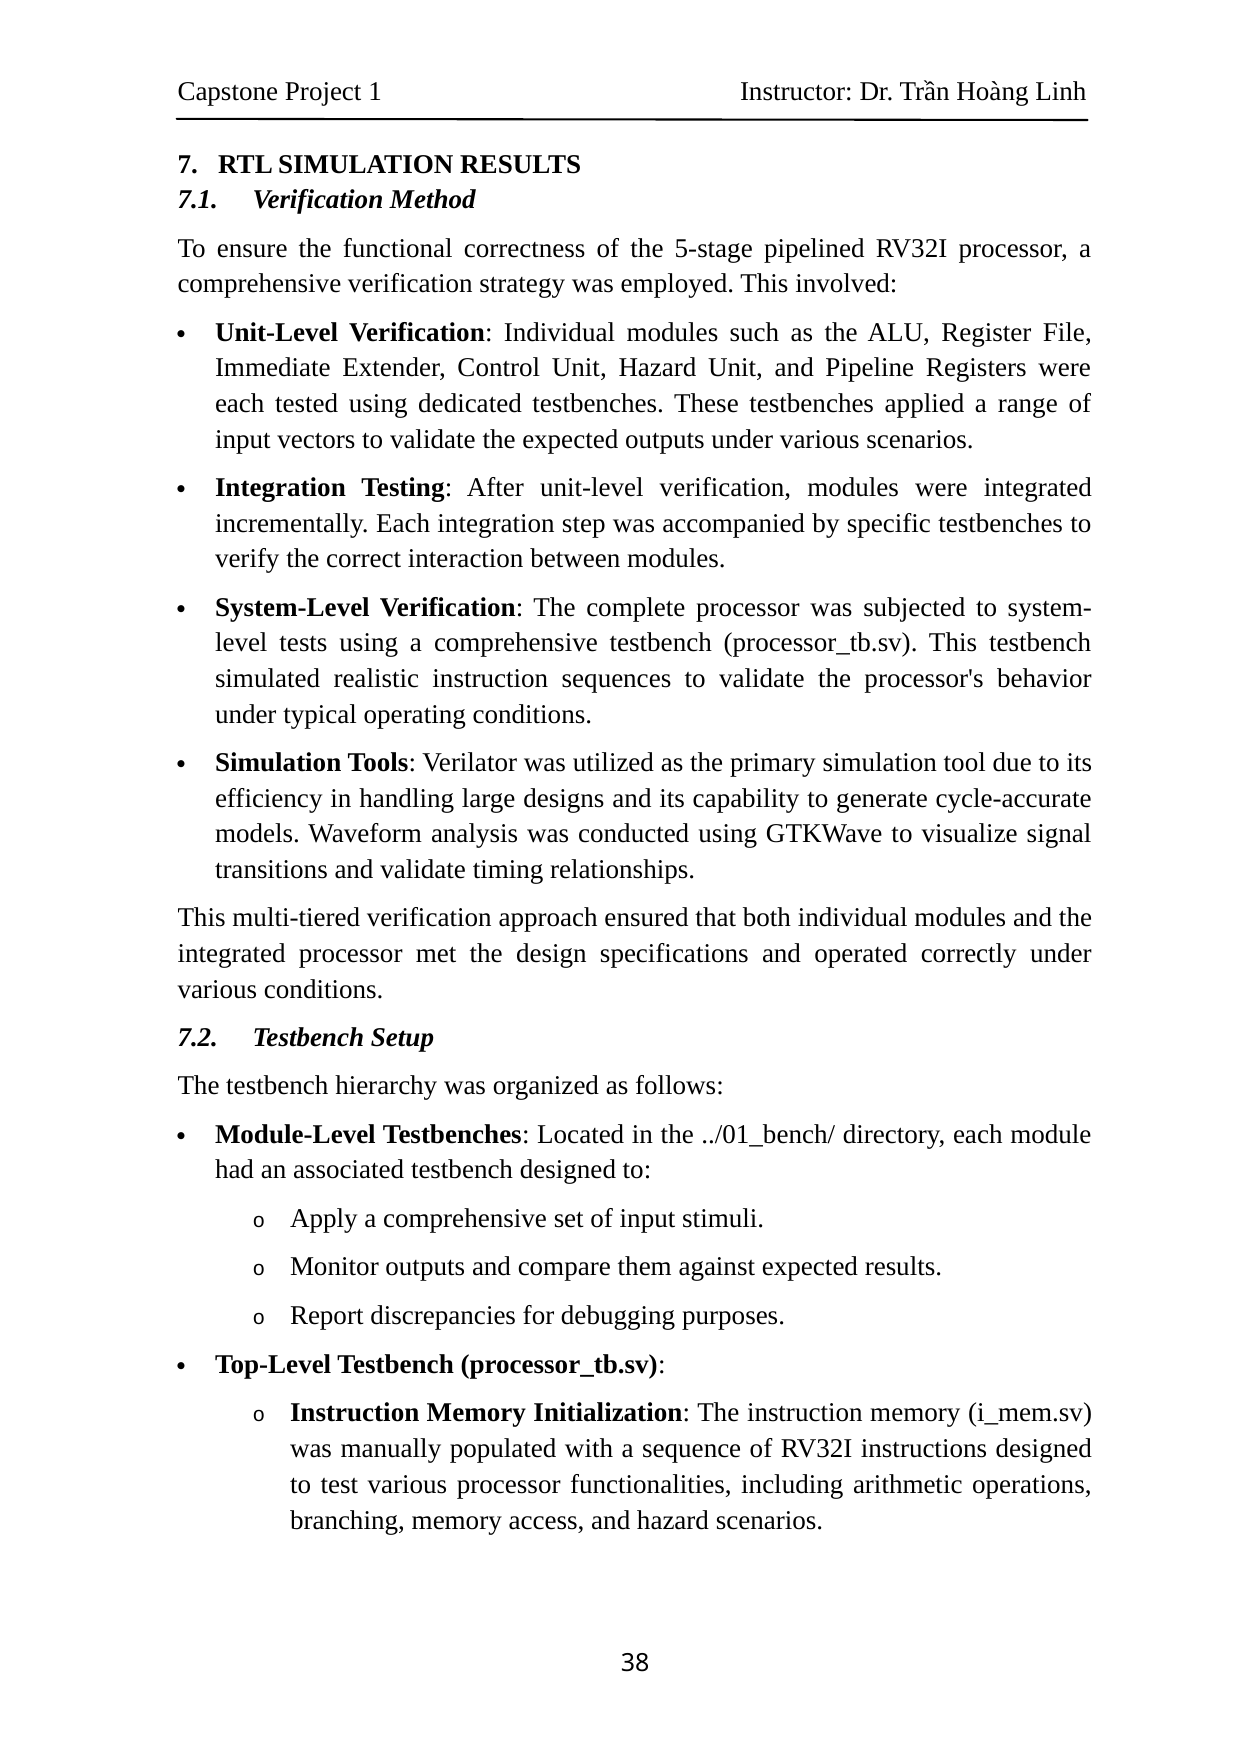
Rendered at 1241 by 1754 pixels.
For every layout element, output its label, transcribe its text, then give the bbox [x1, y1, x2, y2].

list Top-Level Testbench (processor_tb.sv): [177, 1348, 1092, 1379]
list Verification Method [177, 183, 1092, 214]
list Unit-Level Verification: Individual modules such as the ALU, Register File, Immediate Extender, Control Unit, Hazard Unit, and Pipeline Registers were each tested using dedicated testbenches. These testbenches applied a range of input vectors to validate the expected outputs under various scenarios. [177, 316, 1092, 454]
text This multi-tiered verification approach ensured that both individual modules and the integrated processor met the design specifications and operated correctly under various conditions. [177, 902, 1092, 1004]
list System-Level Verification: The complete processor was subjected to system-level tests using a comprehensive testbench (processor_tb.sv). This testbench simulated realistic instruction sequences to validate the processor's behavior under typical operating conditions. [177, 591, 1092, 729]
list RTL SIMULATION RESULTS [177, 148, 1092, 179]
list Integration Testing: After unit-level verification, modules were integrated incrementally. Each integration step was accompanied by specific testbenches to verify the correct interaction between modules. [177, 471, 1092, 574]
list Instruction Memory Initialization: The instruction memory (i_mem.sv) was manually populated with a sequence of RV32I instructions designed to test various processor functionalities, including arithmetic operations, branching, memory access, and hazard scenarios. [252, 1396, 1092, 1535]
text The testbench hierarchy was organized as follows: [177, 1069, 1092, 1101]
list Testbench Setup [177, 1021, 1092, 1052]
list Report discrepancies for debugging purposes. [252, 1299, 1092, 1331]
list Module-Level Testbenches: Located in the ../01_bench/ directory, each module had an associated testbench designed to: [177, 1118, 1092, 1184]
list Apply a comprehensive set of input stimuli. [252, 1202, 1092, 1233]
text To ensure the functional correctness of the 5-stage pipelined RV32I processor, a comprehensive verification strategy was employed. This involved: [177, 232, 1092, 298]
list Monitor outputs and compare them against expected results. [252, 1250, 1092, 1282]
list Simulation Tools: Verilator was utilized as the primary simulation tool due to its efficiency in handling large designs and its capability to generate cycle-accurate models. Waveform analysis was conducted using GTKWave to visualize signal transitions and validate timing relationships. [177, 746, 1092, 884]
